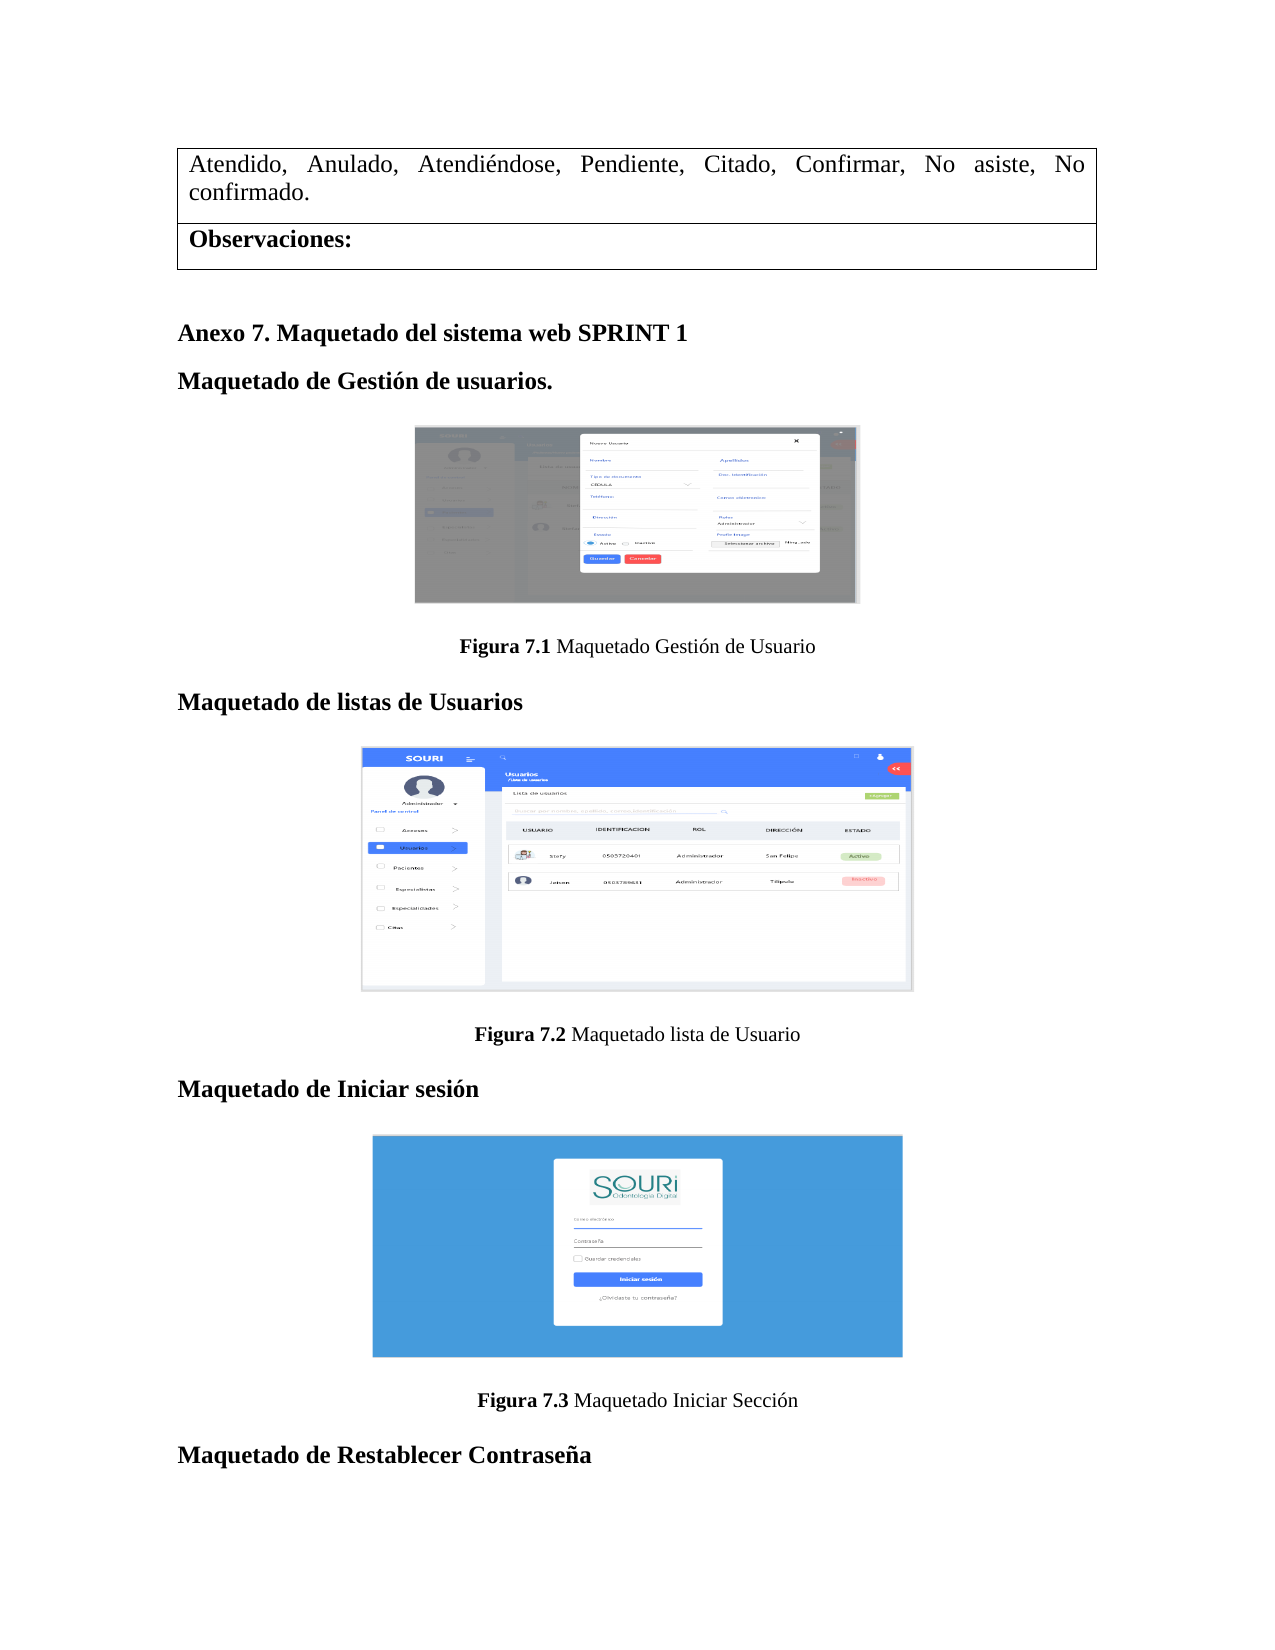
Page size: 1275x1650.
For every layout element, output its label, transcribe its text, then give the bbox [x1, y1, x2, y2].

text Maquetado de Iniciar sesión [177, 1074, 1098, 1103]
text Figura 7.3 Maquetado Iniciar Sección [177, 1388, 1098, 1412]
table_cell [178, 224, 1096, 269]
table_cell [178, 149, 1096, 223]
text Figura 7.2 Maquetado lista de Usuario [177, 1022, 1098, 1046]
text Maquetado de listas de Usuarios [177, 687, 1098, 715]
text Figura 7.1 Maquetado Gestión de Usuario [177, 634, 1098, 658]
picture [372, 1134, 903, 1358]
text Maquetado de Restablecer Contraseña [177, 1441, 1098, 1469]
text Maquetado de Gestión de usuarios. [177, 366, 1098, 394]
text Anexo 7. Maquetado del sistema web SPRINT 1 [177, 318, 1098, 347]
picture [414, 425, 861, 604]
picture [360, 746, 915, 992]
